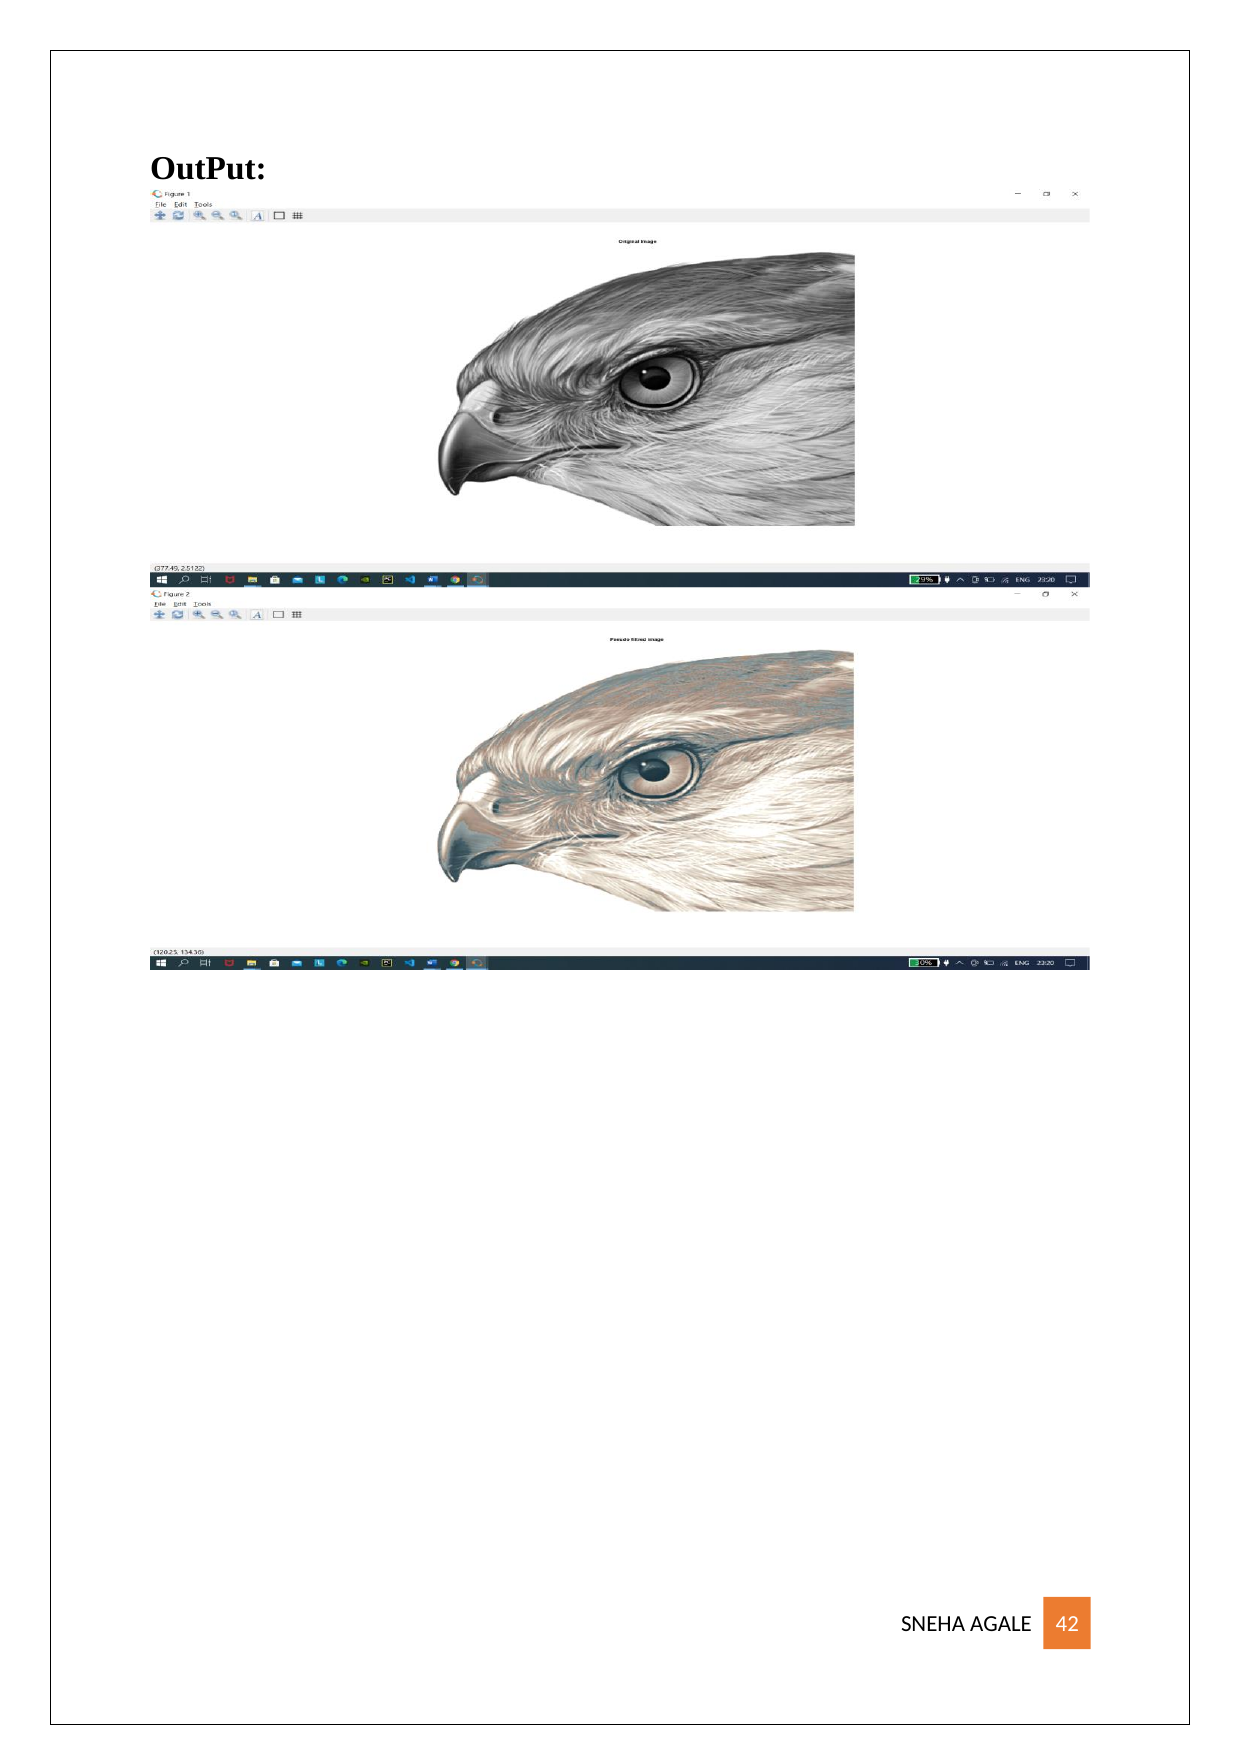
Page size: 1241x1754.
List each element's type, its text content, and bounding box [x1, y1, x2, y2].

text SNEHA AGALE [102, 1609, 1032, 1637]
picture [150, 189, 1090, 970]
subtitle OutPut: [150, 148, 1138, 186]
